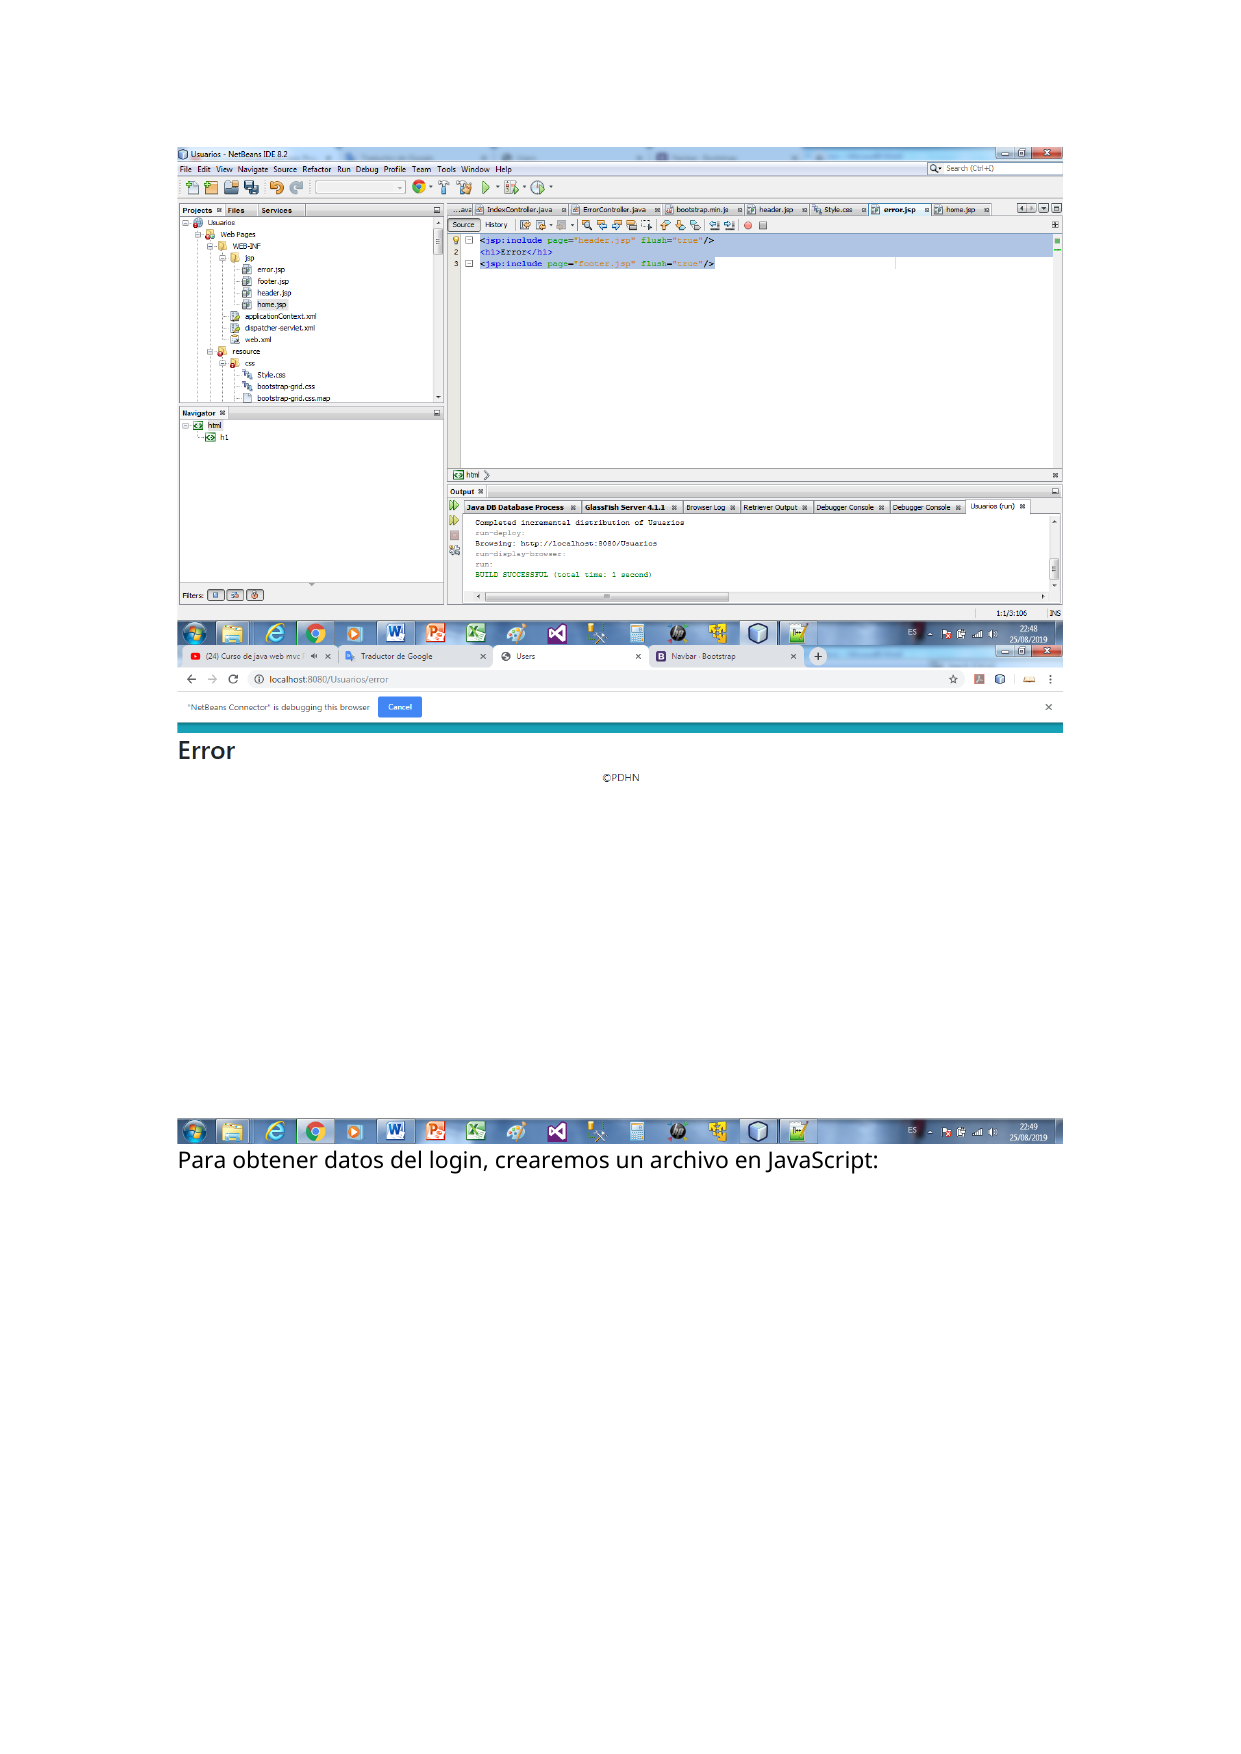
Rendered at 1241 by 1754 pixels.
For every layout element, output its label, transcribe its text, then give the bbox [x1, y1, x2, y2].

text Para obtener datos del login, crearemos un archivo en JavaScript: [177, 1144, 1063, 1175]
picture [177, 147, 1063, 1144]
